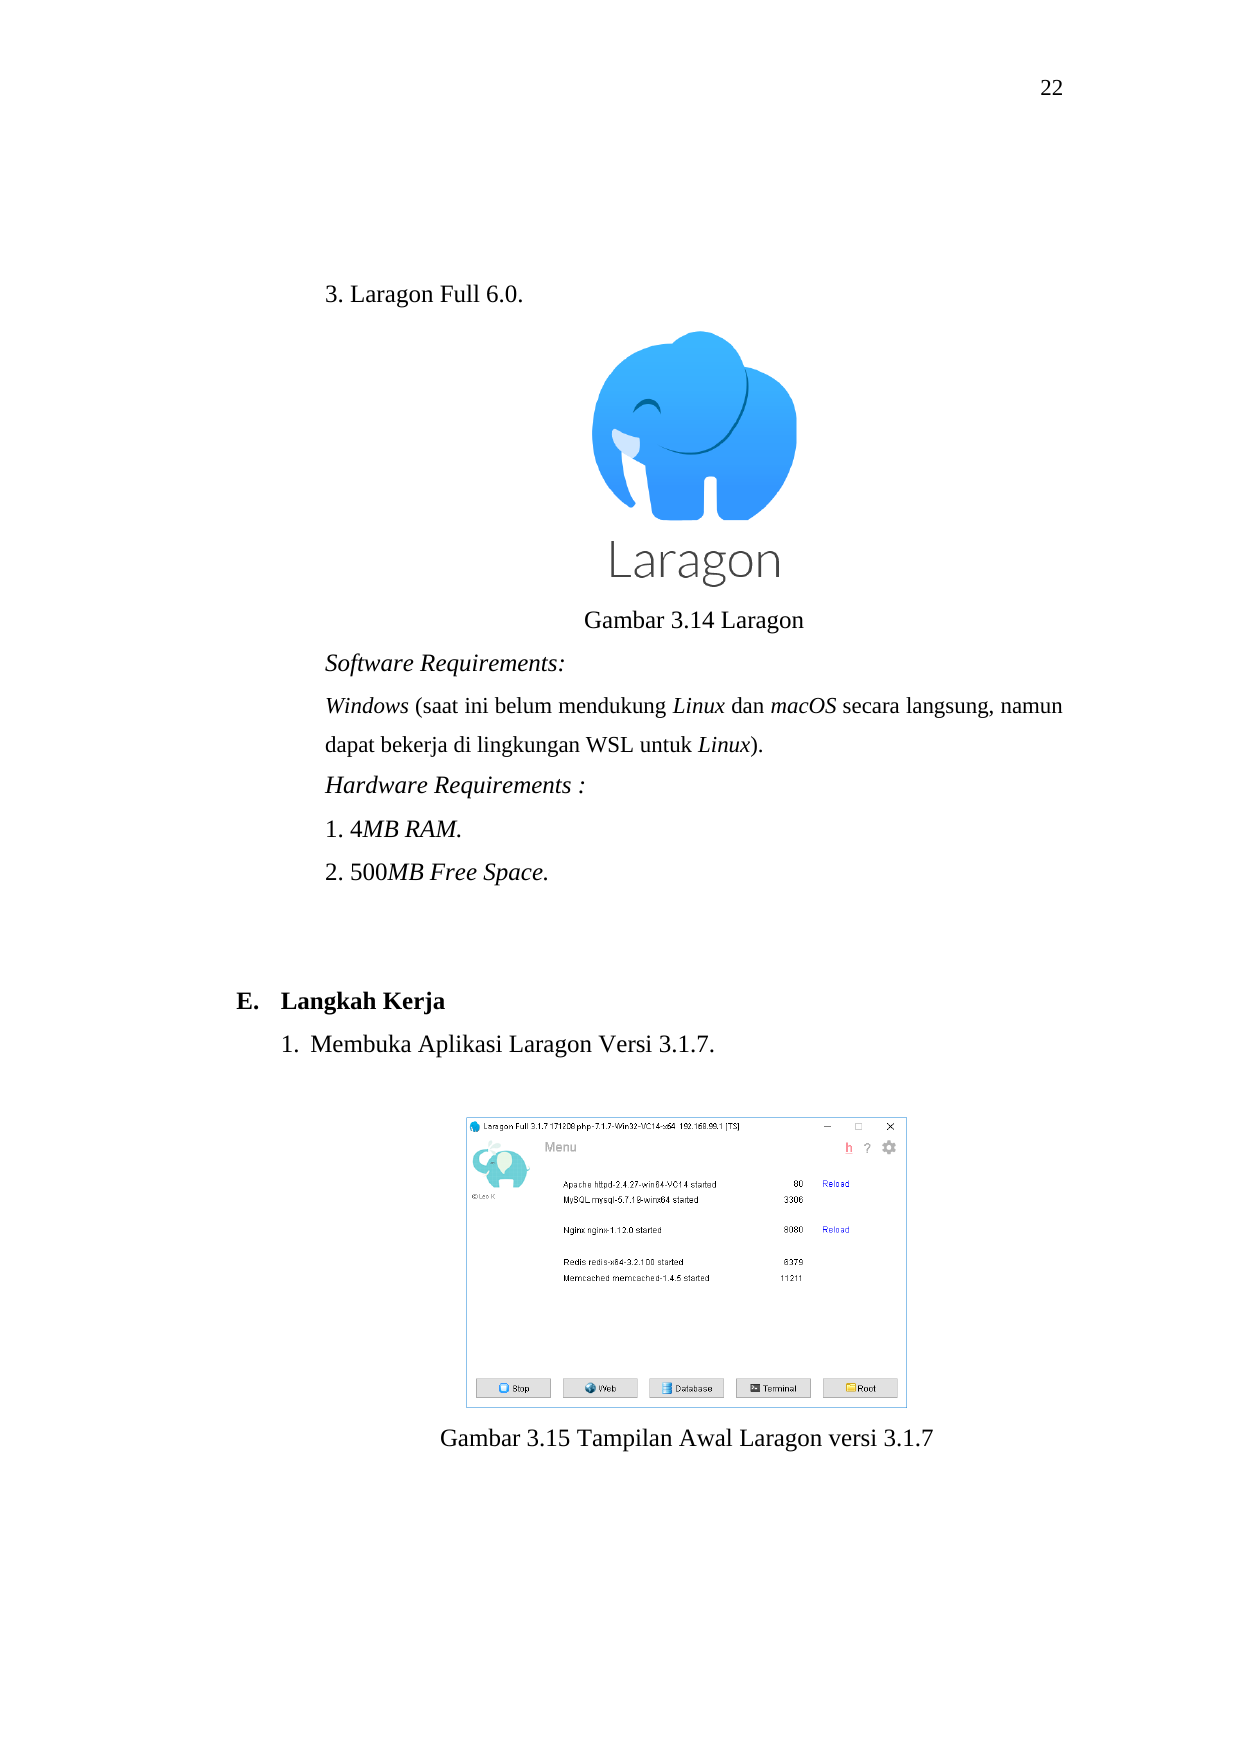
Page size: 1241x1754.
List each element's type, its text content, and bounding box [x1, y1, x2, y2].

text 1. 4MB RAM. [325, 814, 1063, 842]
list Gambar 3.15 Tampilan Awal Laragon versi 3.1.7 [310, 1423, 1063, 1452]
text Gambar 3.14 Laragon [325, 605, 1063, 634]
list Langkah Kerja [236, 986, 1063, 1015]
text Software Requirements: [325, 648, 1063, 677]
text Hardware Requirements : [325, 771, 1063, 799]
picture [464, 1115, 909, 1410]
text 3. Laragon Full 6.0. [325, 279, 1063, 308]
list Membuka Aplikasi Laragon Versi 3.1.7. [281, 1029, 1063, 1058]
text Windows (saat ini belum mendukung Linux dan macOS secara langsung, namun dapat bekerja di lingkungan WSL untuk Linux). [325, 692, 1063, 757]
text 2. 500MB Free Space. [325, 857, 1063, 886]
picture [583, 322, 805, 592]
